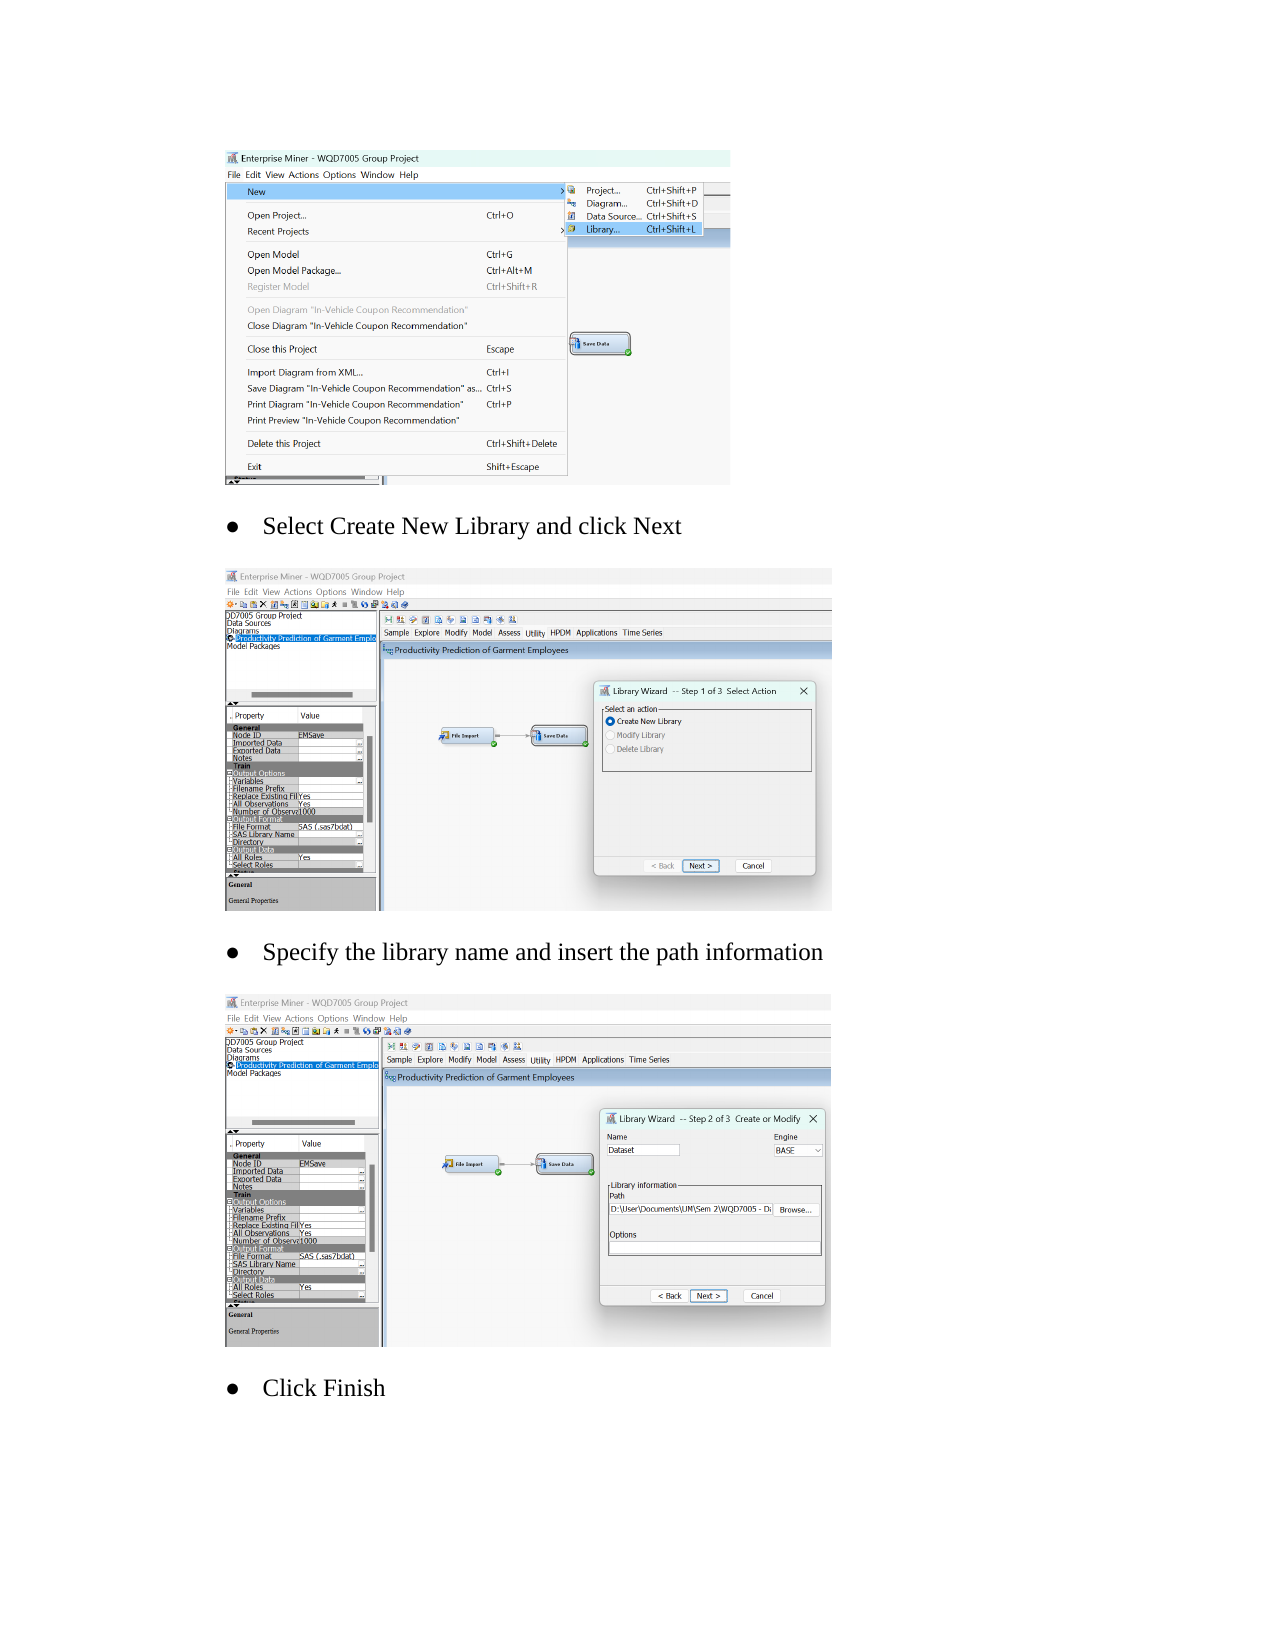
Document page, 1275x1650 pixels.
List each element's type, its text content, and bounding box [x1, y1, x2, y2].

picture [225, 150, 731, 485]
list Specify the library name and insert the path information [225, 937, 1125, 966]
picture [225, 994, 831, 1347]
list Click Finish [225, 1373, 1125, 1401]
picture [225, 568, 832, 911]
list Select Create New Library and click Next [225, 511, 1125, 540]
